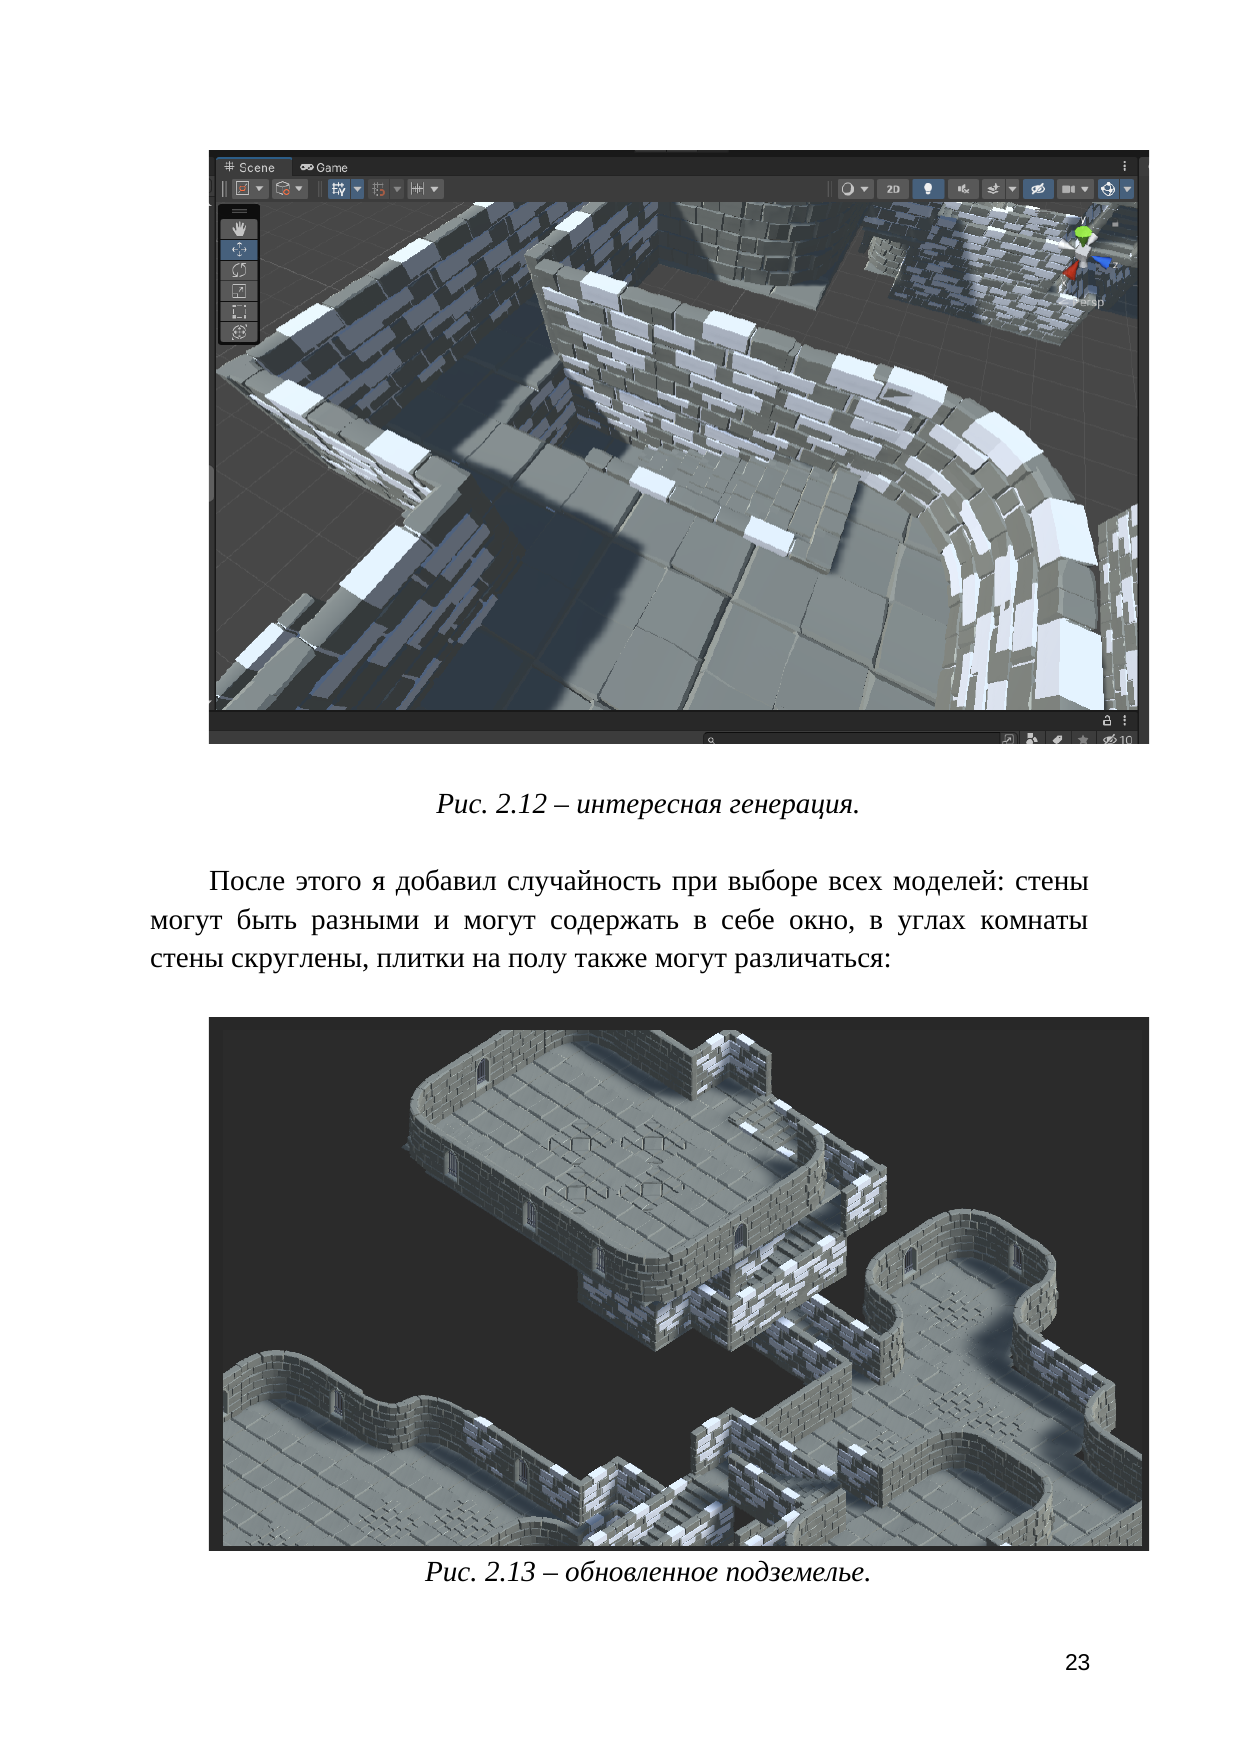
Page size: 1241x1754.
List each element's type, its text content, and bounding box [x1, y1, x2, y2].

text Рис. 2.13 – обновленное подземелье. [150, 1554, 1090, 1588]
text После этого я добавил случайность при выборе всех моделей: стены могут быть разными и могут содержать в себе окно, в углах комнаты стены скруглены, плитки на полу также могут различаться: [150, 863, 1090, 974]
text Рис. 2.12 – интересная генерация. [150, 786, 1090, 820]
picture [208, 150, 1150, 744]
picture [208, 1017, 1150, 1551]
